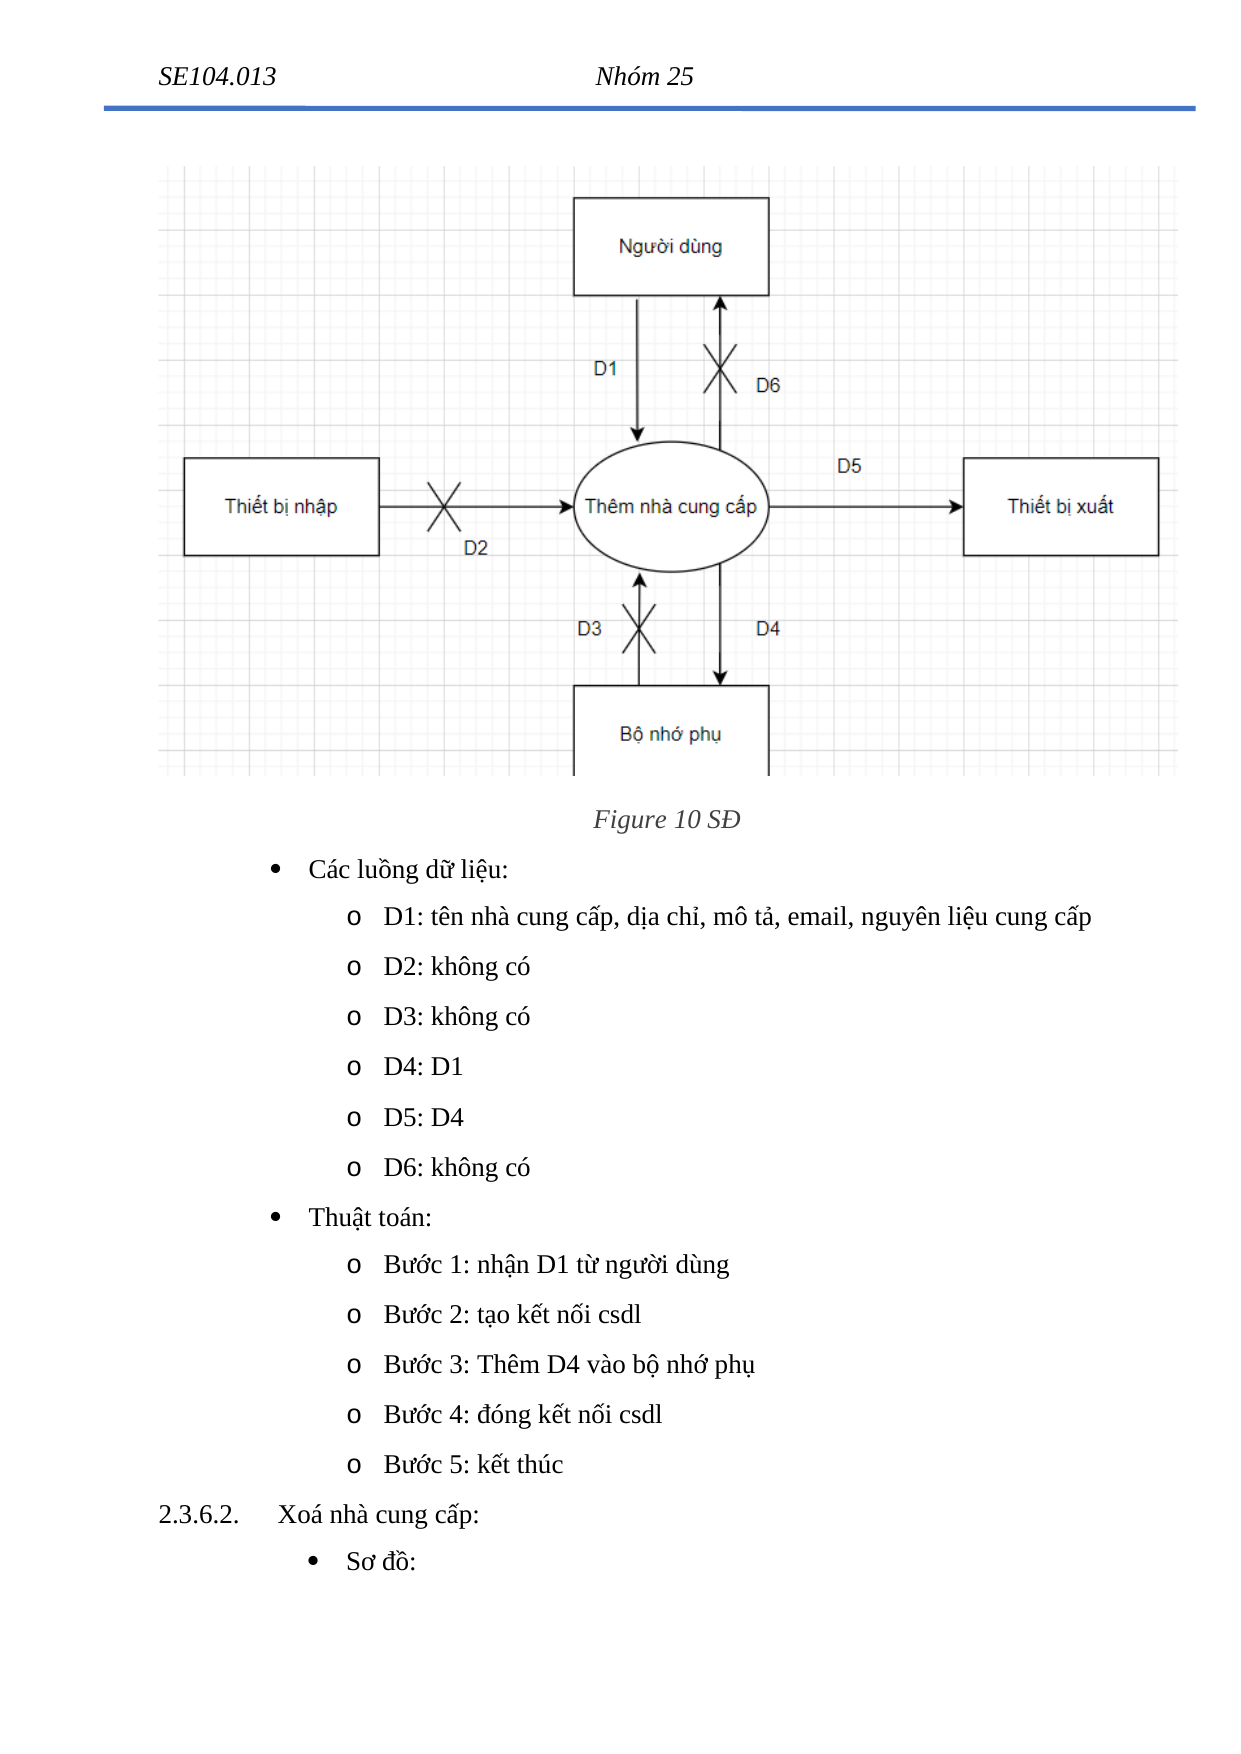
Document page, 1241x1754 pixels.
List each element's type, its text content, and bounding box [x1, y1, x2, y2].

list Bước 3: Thêm D4 vào bộ nhớ phụ [346, 1348, 1178, 1381]
list Sơ đồ: [308, 1545, 1178, 1576]
list D6: không có [346, 1151, 1178, 1184]
list D2: không có [346, 950, 1178, 984]
text Figure 10 SĐ [158, 803, 1178, 834]
list D4: D1 [346, 1051, 1178, 1084]
list Bước 1: nhận D1 từ người dùng [346, 1248, 1178, 1281]
list Bước 2: tạo kết nối csdl [346, 1298, 1178, 1331]
list Bước 4: đóng kết nối csdl [346, 1398, 1178, 1431]
list Xoá nhà cung cấp: [158, 1498, 1178, 1529]
list D1: tên nhà cung cấp, dịa chỉ, mô tả, email, nguyên liệu cung cấp [346, 900, 1178, 934]
list Các luồng dữ liệu: [271, 853, 1178, 884]
list D5: D4 [346, 1101, 1178, 1134]
picture [158, 166, 1179, 776]
list Bước 5: kết thúc [346, 1448, 1178, 1482]
list D3: không có [346, 1000, 1178, 1034]
list Thuật toán: [271, 1201, 1178, 1232]
